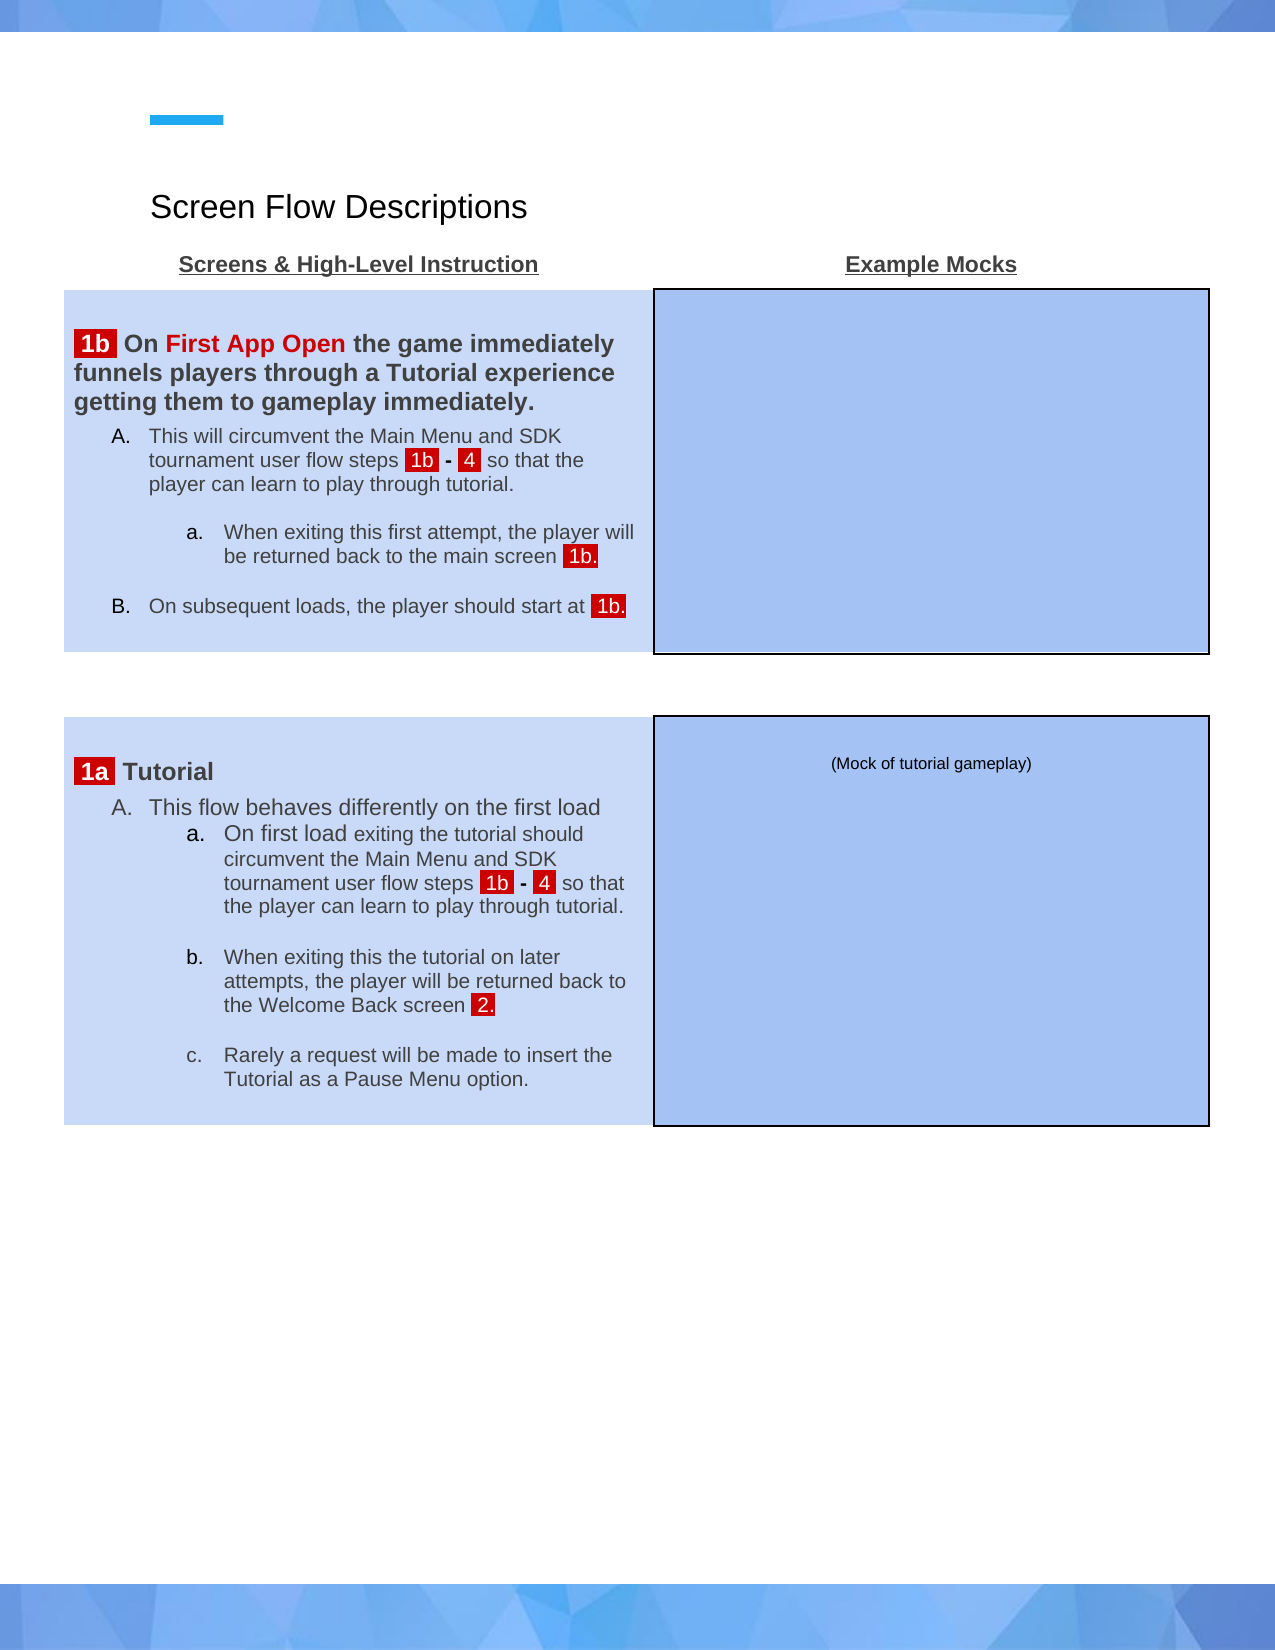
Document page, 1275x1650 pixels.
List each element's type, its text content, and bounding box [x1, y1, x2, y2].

table_cell 1b On First App Open the game immediately funnels players through a Tutorial experience getting them to gameplay immediately. This will circumvent the Main Menu and SDK tournament user flow steps 1b - 4 so that the player can learn to play through tutorial. When exiting this first attempt, the player will be returned back to the main screen 1b. On subsequent loads, the player should start at 1b. [64, 290, 653, 652]
picture [0, 0, 1275, 32]
table_header Screens & High-Level Instruction [64, 241, 653, 288]
table_header Example Mocks [655, 241, 1208, 288]
table_header (Mock of tutorial gameplay) [655, 717, 1208, 1125]
subtitle Screen Flow Descriptions [150, 187, 1125, 226]
table_header 1a Tutorial This flow behaves differently on the first load On first load exiting the tutorial should circumvent the Main Menu and SDK tournament user flow steps 1b - 4 so that the player can learn to play through tutorial. When exiting this the tutorial on later attempts, the player will be returned back to the Welcome Back screen 2. Rarely a request will be made to insert the Tutorial as a Pause Menu option. [64, 717, 653, 1125]
picture [0, 1584, 1275, 1650]
table_cell [655, 290, 1208, 652]
picture [150, 115, 224, 125]
